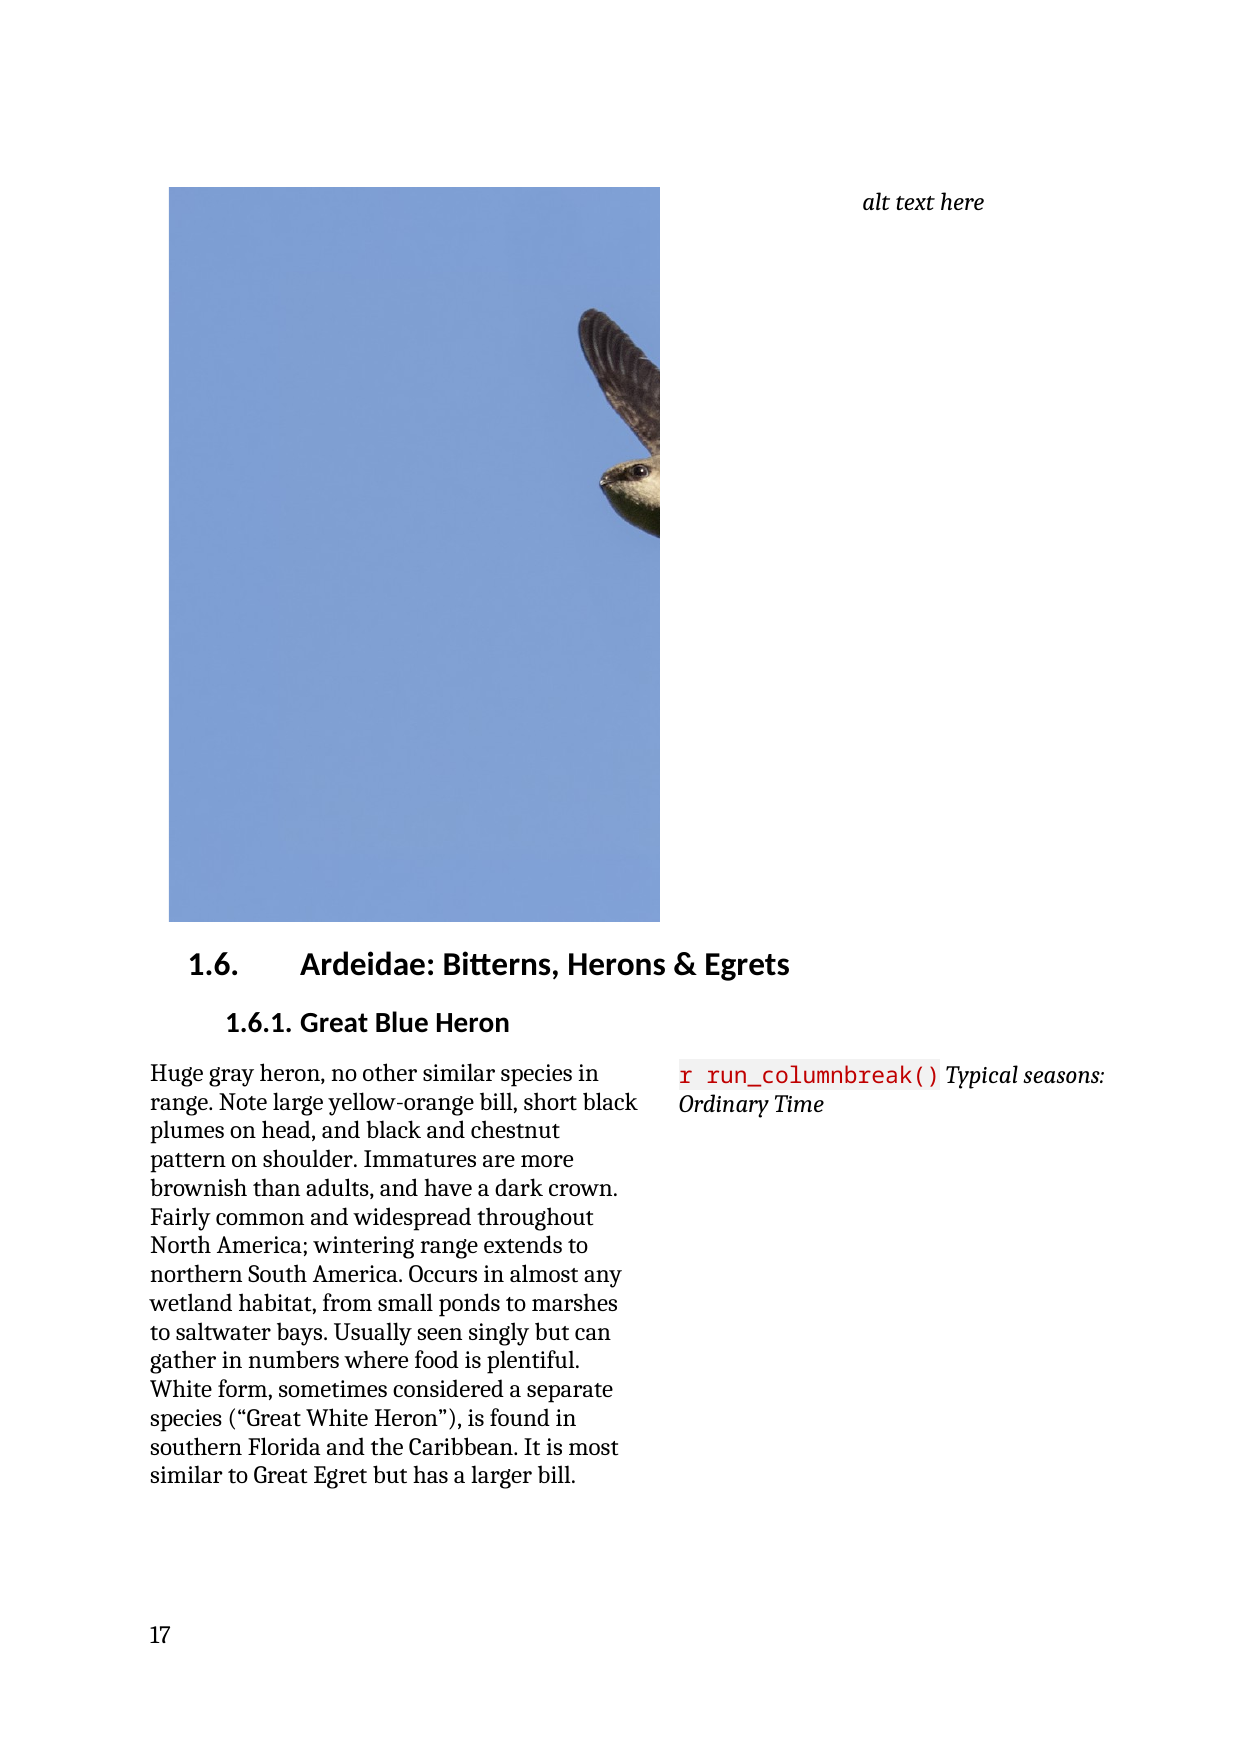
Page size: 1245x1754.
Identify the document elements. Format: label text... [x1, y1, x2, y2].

text r run_columnbreak() Typical seasons: Ordinary Time [679, 1059, 1170, 1119]
subtitle Great Blue Heron [225, 1004, 1170, 1040]
text alt text here [679, 187, 1170, 216]
picture [168, 187, 660, 922]
subtitle Ardeidae: Bitterns, Herons & Egrets [187, 943, 1170, 983]
text Huge gray heron, no other similar species in range. Note large yellow-orange bill, short black plumes on head, and black and chestnut pattern on shoulder. Immatures are more brownish than adults, and have a dark crown. Fairly common and widespread throughout North America; wintering range extends to northern South America. Occurs in almost any wetland habitat, from small ponds to marshes to saltwater bays. Usually seen singly but can gather in numbers where food is plentiful. White form, sometimes considered a separate species (“Great White Heron”), is found in southern Florida and the Caribbean. It is most similar to Great Egret but has a larger bill. [150, 1059, 641, 1490]
